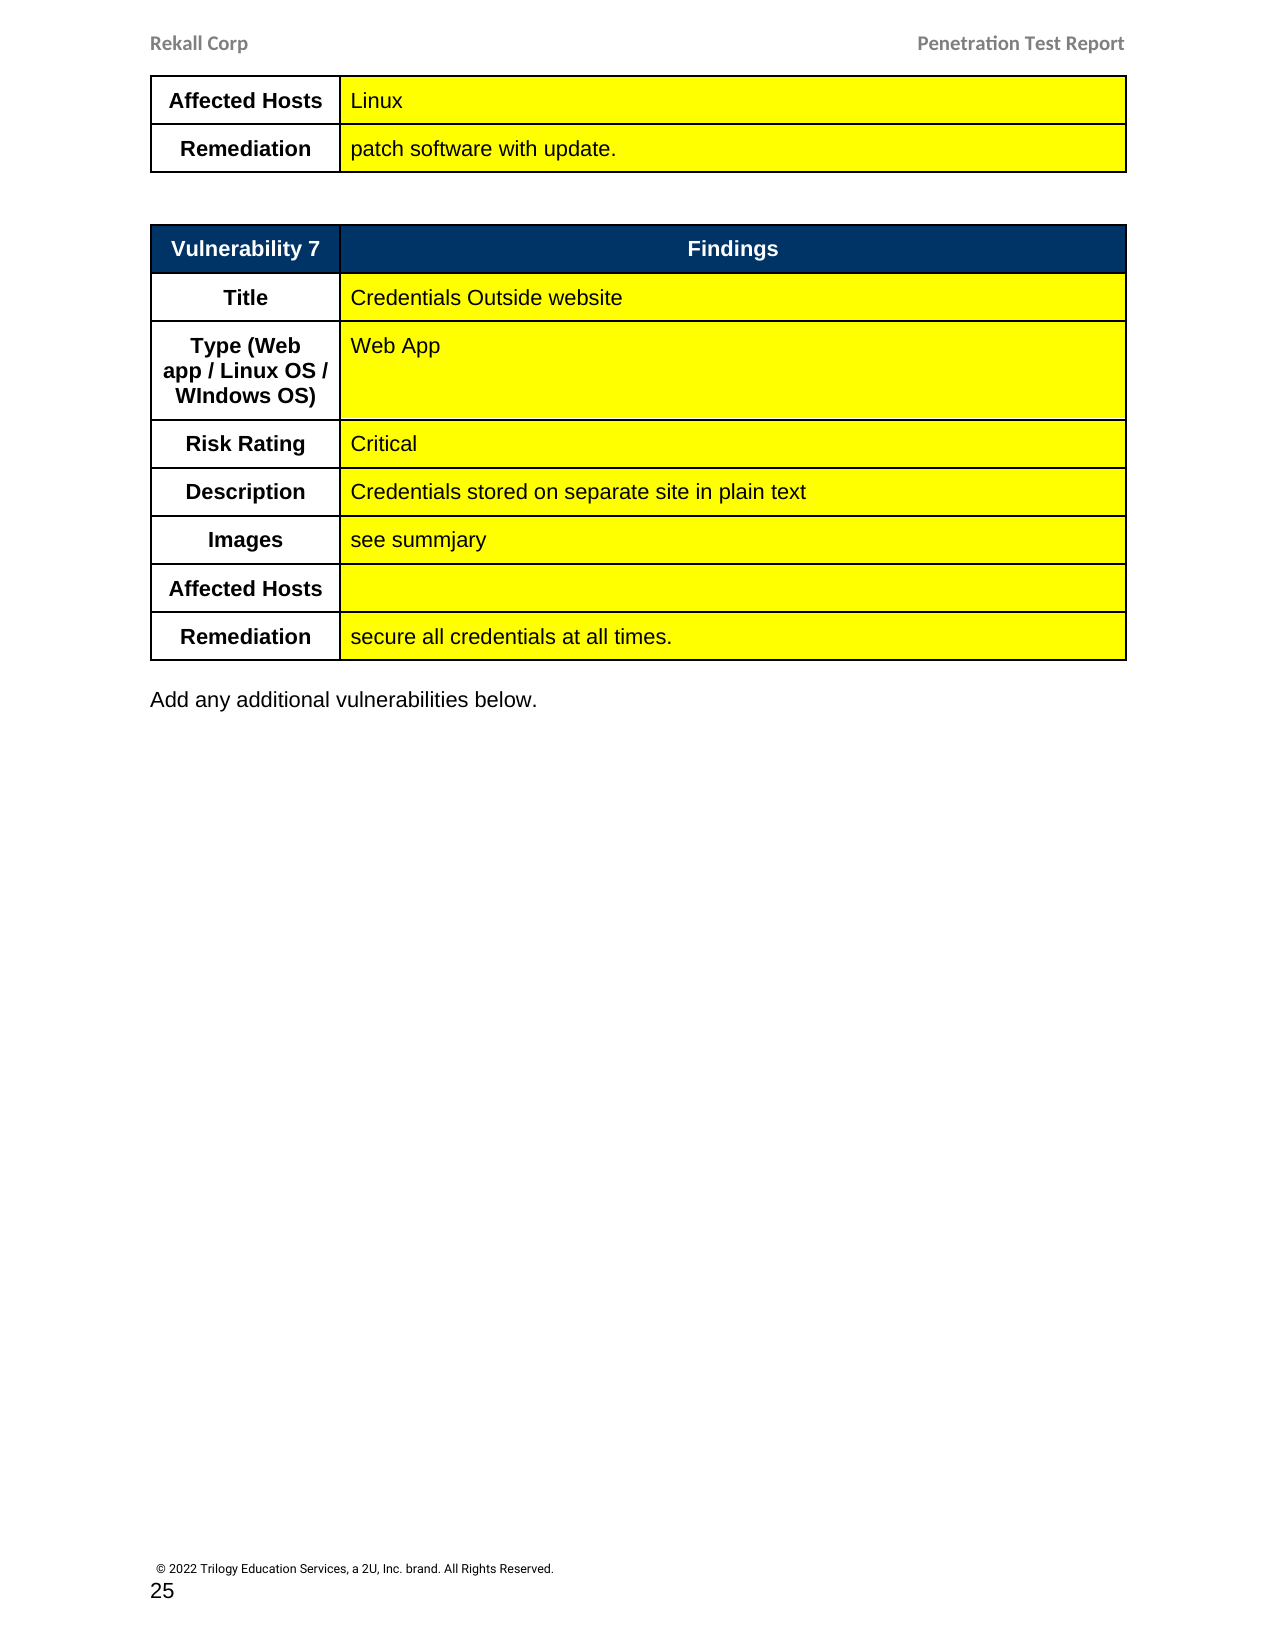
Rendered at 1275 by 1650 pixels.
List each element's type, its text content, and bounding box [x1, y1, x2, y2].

table_cell see summjary [341, 517, 1125, 563]
table_cell Credentials stored on separate site in plain text [341, 469, 1125, 515]
table_cell Credentials Outside website [341, 274, 1125, 320]
table_cell Remediation [152, 613, 339, 659]
text Add any additional vulnerabilities below. [150, 686, 1125, 712]
table_cell Affected Hosts [152, 77, 339, 123]
table_header Findings [341, 226, 1125, 272]
table_cell Type (Web app / Linux OS / WIndows OS) [152, 322, 339, 418]
table_cell Risk Rating [152, 421, 339, 467]
table_cell Affected Hosts [152, 565, 339, 611]
table_header Vulnerability 7 [152, 226, 339, 272]
table_cell patch software with update. [341, 125, 1125, 171]
table_cell Web App [341, 322, 1125, 418]
table_cell Description [152, 469, 339, 515]
table_cell Critical [341, 421, 1125, 467]
table_cell Title [152, 274, 339, 320]
table_cell secure all credentials at all times. [341, 613, 1125, 659]
table_cell Images [152, 517, 339, 563]
table_cell [341, 565, 1125, 611]
table_cell Remediation [152, 125, 339, 171]
table_cell Linux [341, 77, 1125, 123]
